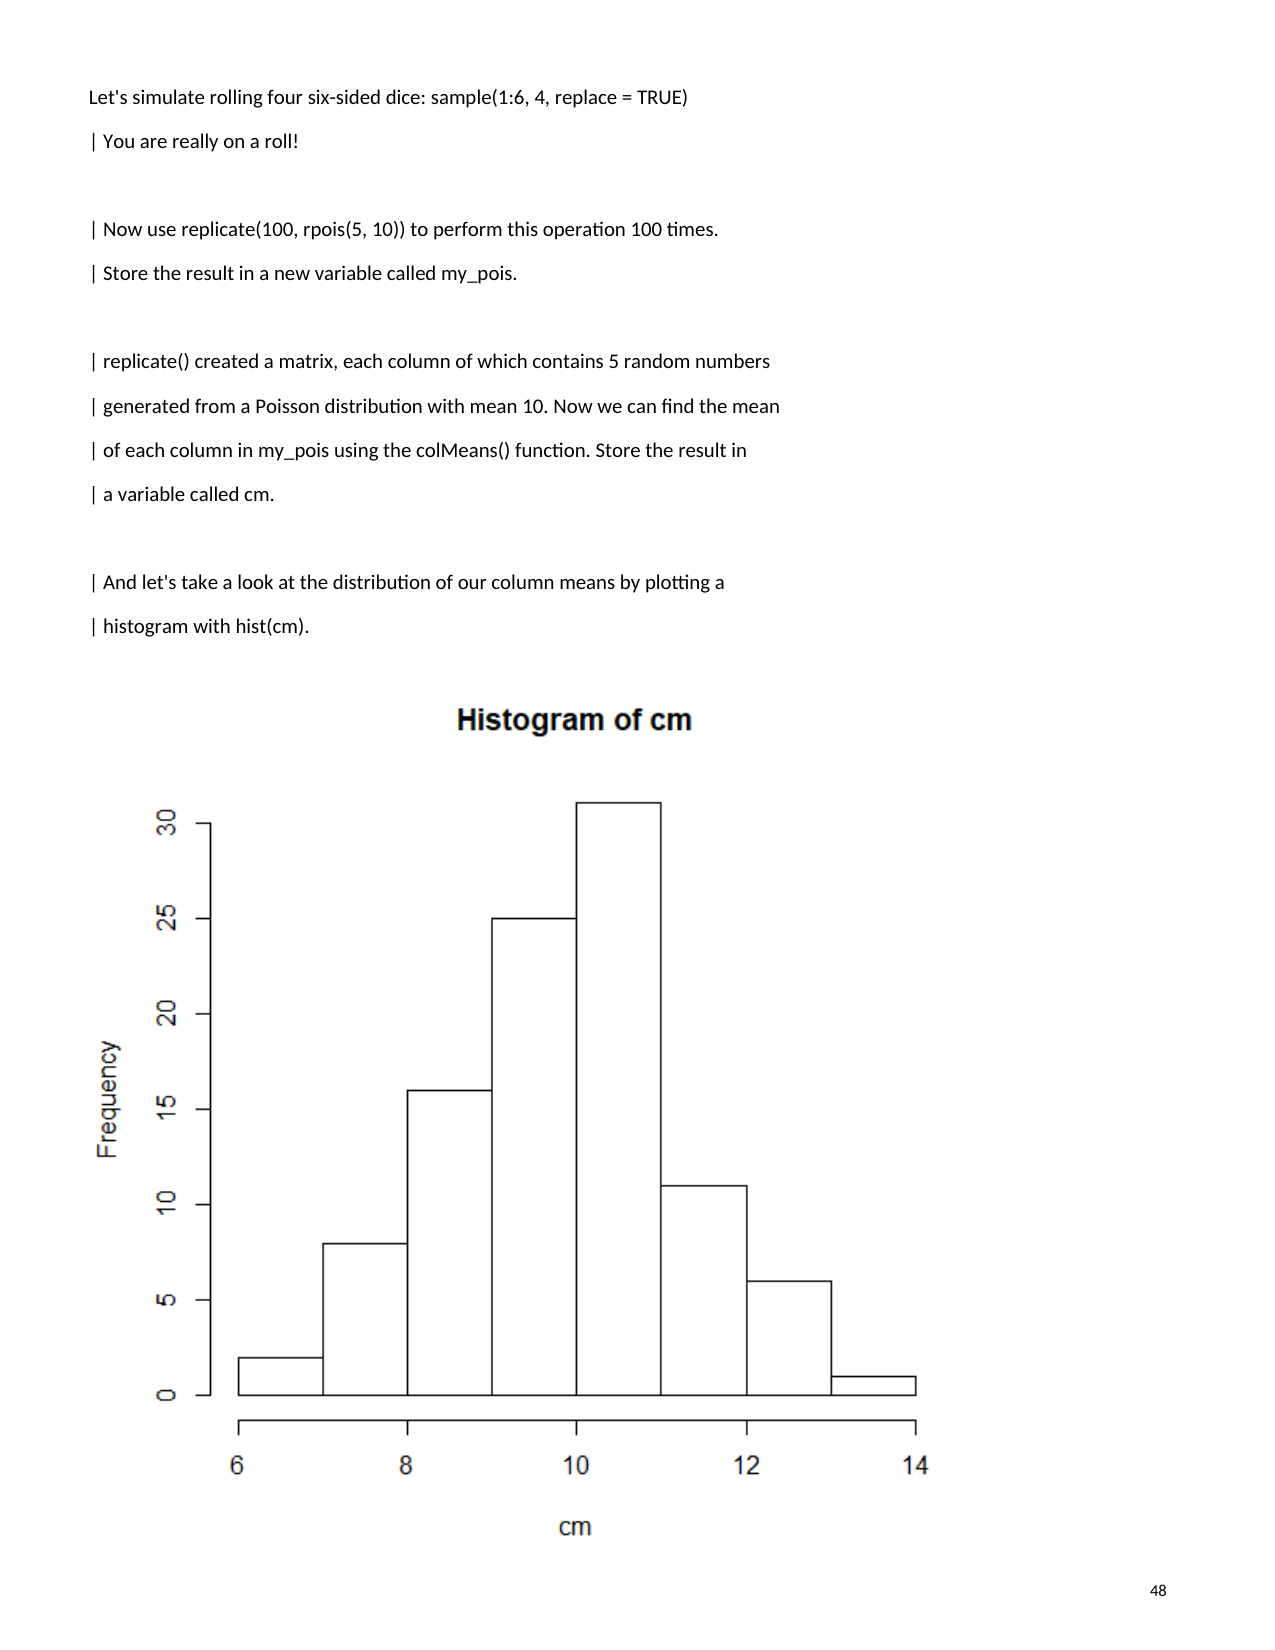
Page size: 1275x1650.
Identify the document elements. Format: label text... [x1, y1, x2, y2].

text | histogram with hist(cm). [89, 613, 1167, 638]
text | replicate() created a matrix, each column of which contains 5 random numbers [89, 349, 1167, 374]
text | of each column in my_pois using the colMeans() function. Store the result in [89, 437, 1167, 462]
text | You are really on a roll! [89, 128, 1167, 154]
text | Now use replicate(100, rpois(5, 10)) to perform this operation 100 times. [89, 217, 1167, 242]
picture [88, 657, 1006, 1573]
text | Store the result in a new variable called my_pois. [89, 261, 1167, 286]
text Let's simulate rolling four six-sided dice: sample(1:6, 4, replace = TRUE) [89, 84, 1167, 110]
text | generated from a Poisson distribution with mean 10. Now we can find the mean [89, 393, 1167, 418]
text | a variable called cm. [89, 481, 1167, 506]
text | And let's take a look at the distribution of our column means by plotting a [89, 569, 1167, 594]
